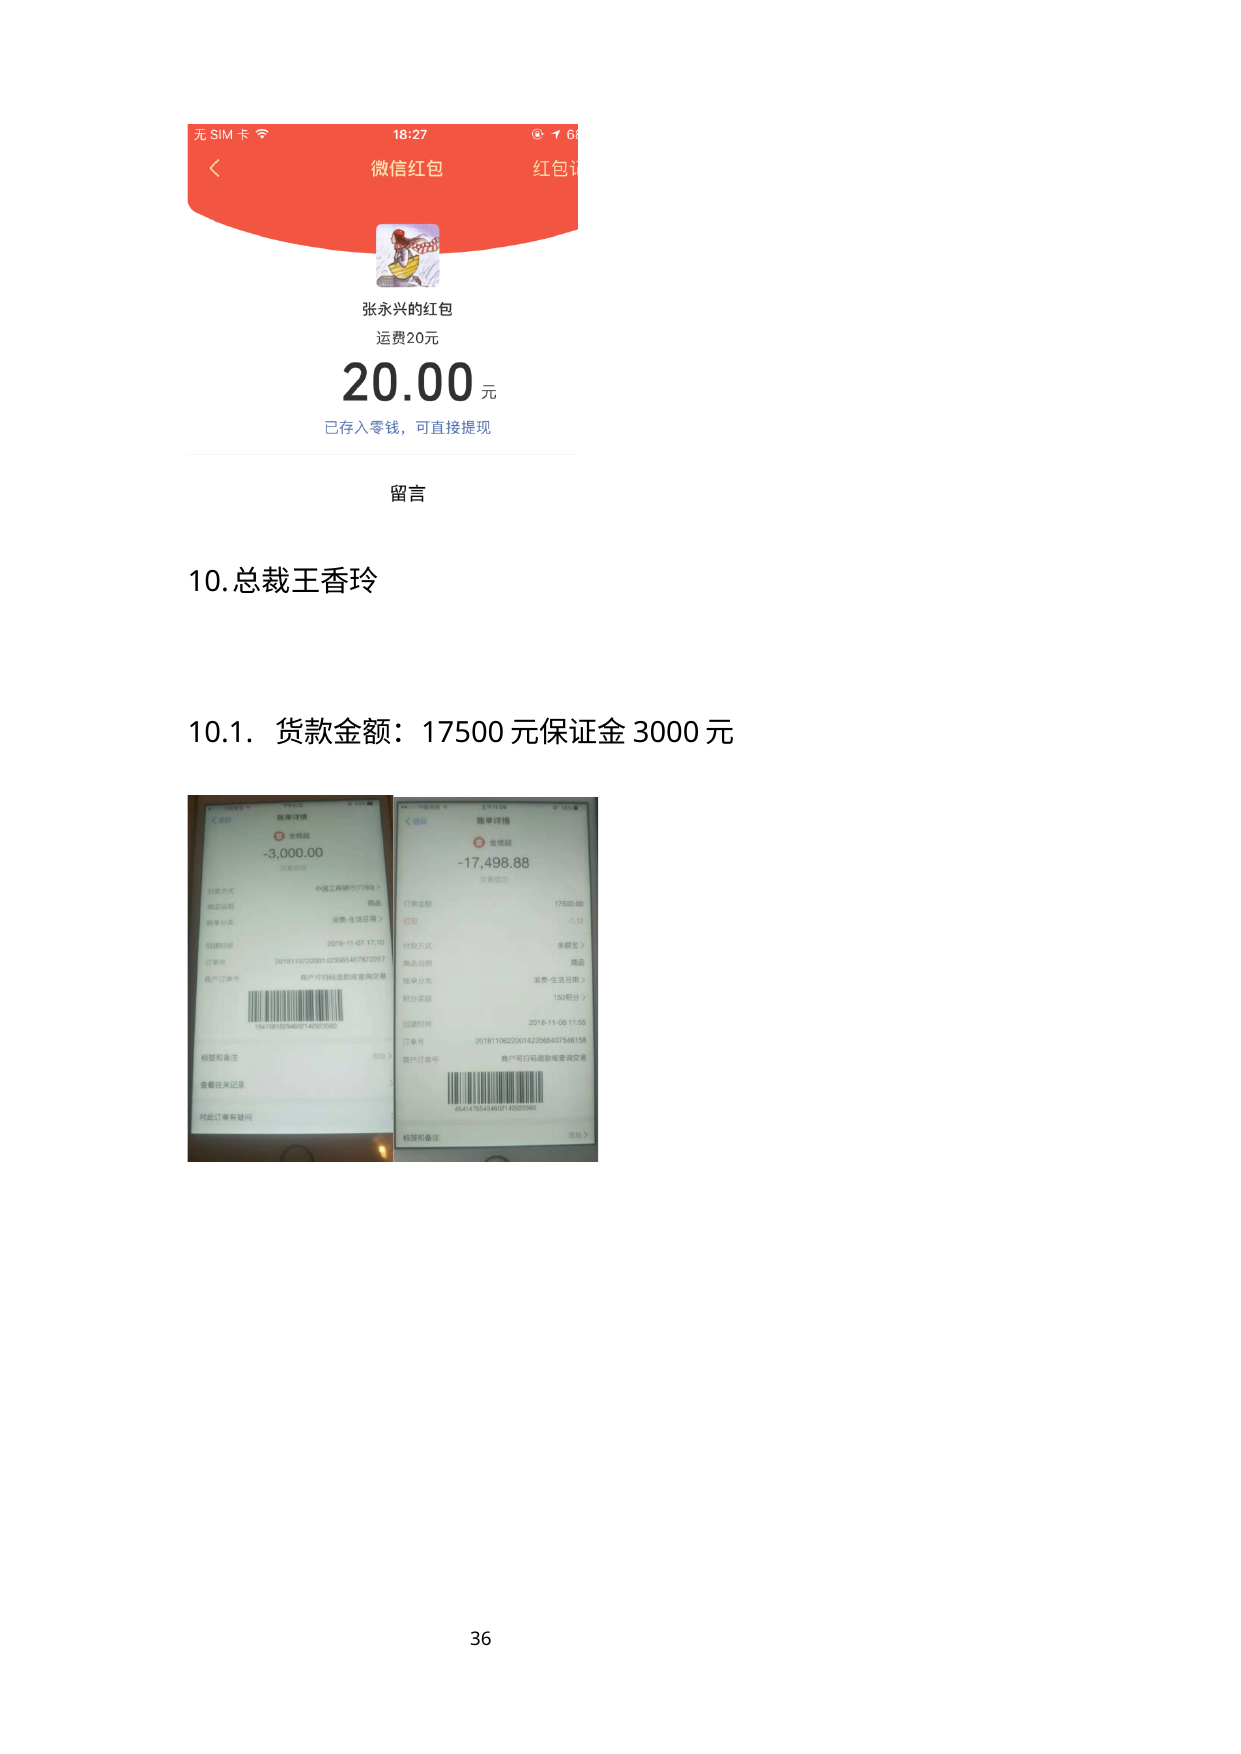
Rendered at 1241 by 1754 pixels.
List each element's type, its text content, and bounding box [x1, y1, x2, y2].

subtitle 货款金额：17500元保证金3000元 [187, 698, 1053, 763]
picture [187, 124, 578, 524]
picture [187, 795, 599, 1162]
subtitle 总裁王香玲 [187, 547, 1053, 612]
